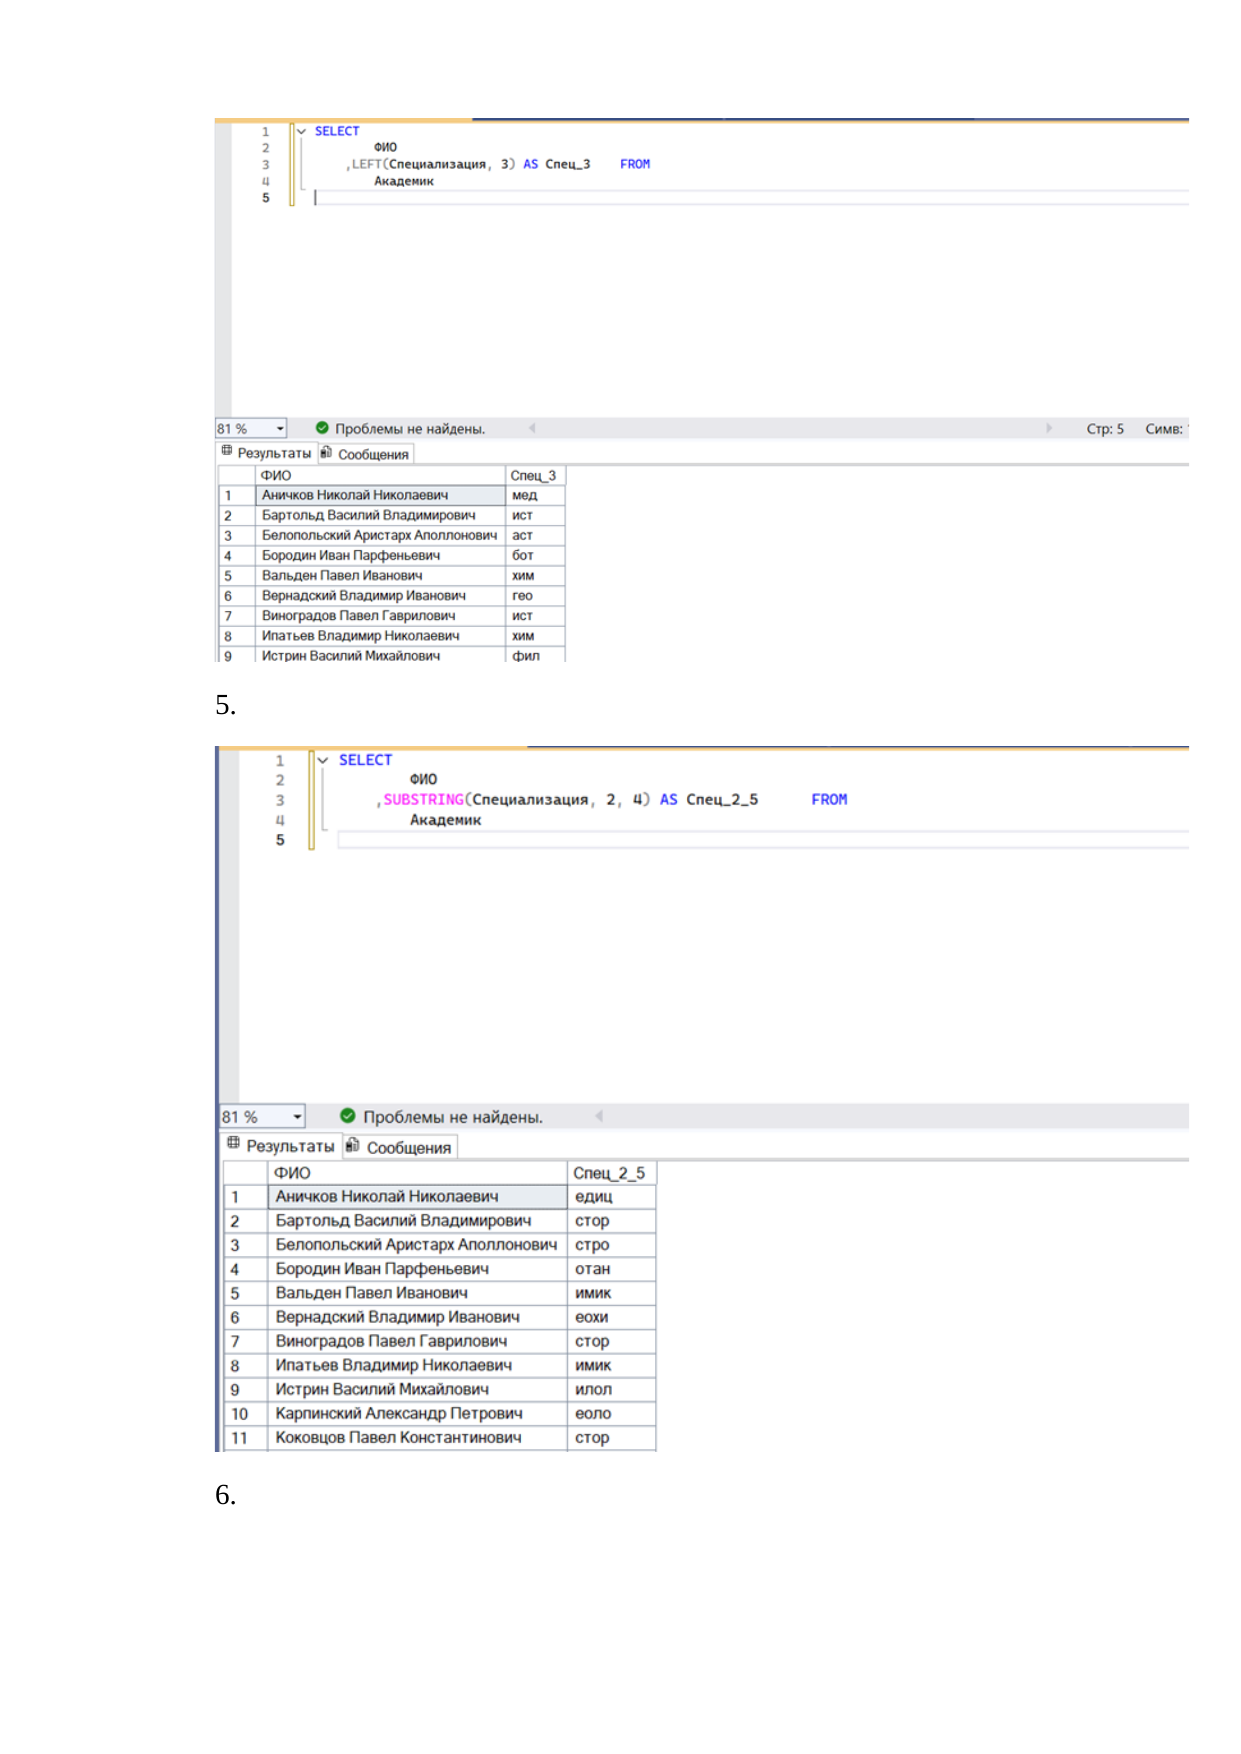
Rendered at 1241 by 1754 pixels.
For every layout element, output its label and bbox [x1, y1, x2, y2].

picture [214, 746, 1190, 1452]
picture [214, 118, 1190, 662]
